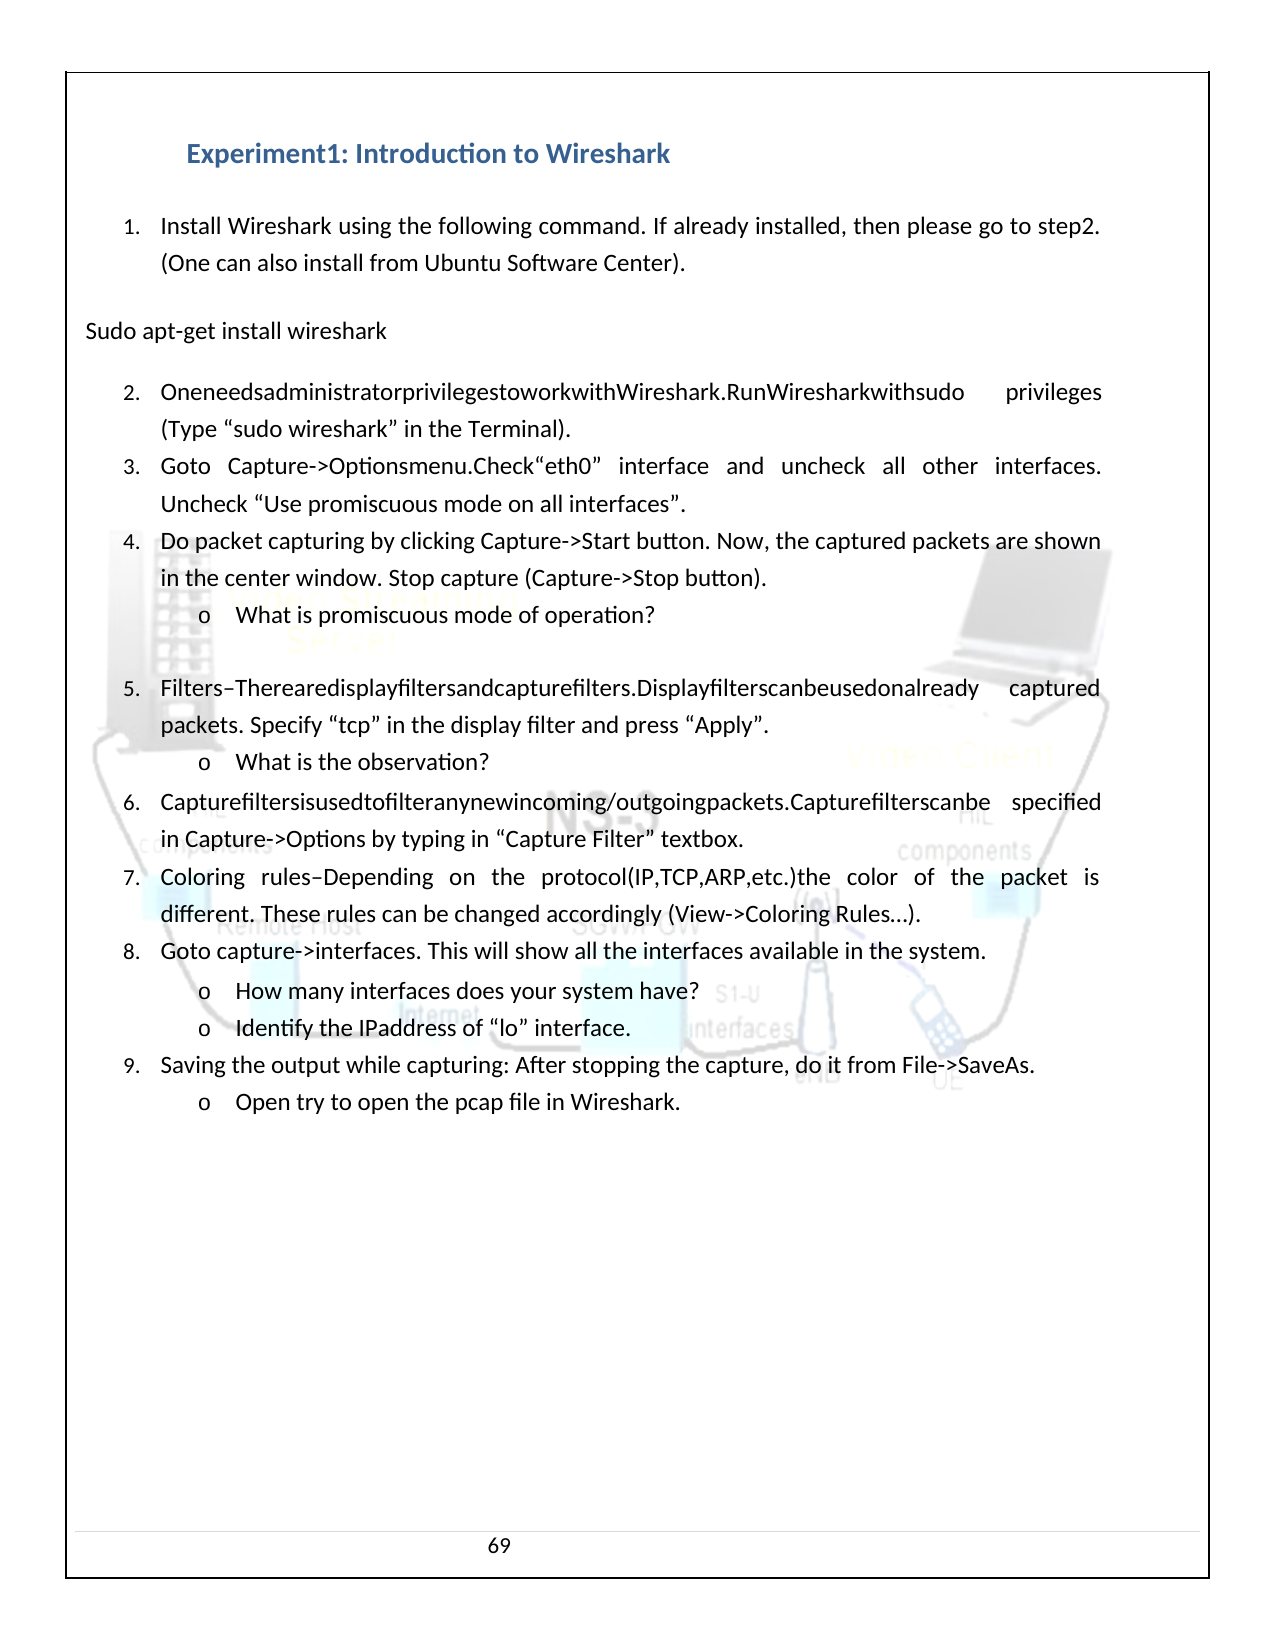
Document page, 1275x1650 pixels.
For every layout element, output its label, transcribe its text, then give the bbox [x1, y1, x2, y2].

list Filters–Therearedisplayfiltersandcapturefilters.Displayfilterscanbeusedonalready captured packets. Specify “tcp” in the display filter and press “Apply”. [123, 672, 1101, 739]
list Do packet capturing by clicking Capture->Start button. Now, the captured packets are shown in the center window. Stop capture (Capture->Stop button). [123, 525, 1102, 593]
list Goto Capture->Optionsmenu.Check“eth0” interface and uncheck all other interfaces. Uncheck “Use promiscuous mode on all interfaces”. [123, 451, 1103, 518]
list Open try to open the pcap file in Wireshark. [198, 1086, 1200, 1117]
list Saving the output while capturing: After stopping the capture, do it from File->SaveAs. [123, 1049, 1200, 1079]
list Goto capture->interfaces. This will show all the interfaces available in the system. [123, 935, 1200, 966]
list Capturefiltersisusedtofilteranynewincoming/outgoingpackets.Capturefilterscanbe specified in Capture->Options by typing in “Capture Filter” textbox. [123, 786, 1103, 854]
list Coloring rules–Depending on the protocol(IP,TCP,ARP,etc.)the color of the packet is different. These rules can be changed accordingly (View->Coloring Rules…). [123, 861, 1100, 928]
list OneneedsadministratorprivilegestoworkwithWireshark.RunWiresharkwithsudo privileges (Type “sudo wireshark” in the Terminal). [123, 376, 1103, 444]
subtitle Experiment1: Introduction to Wireshark [131, 135, 1200, 170]
text Sudo apt-get install wireshark [85, 315, 1200, 346]
list How many interfaces does your system have? [198, 975, 1200, 1006]
list Identify the IPaddress of “lo” interface. [198, 1012, 1200, 1043]
list Install Wireshark using the following command. If already installed, then please go to step2.(One can also install from Ubuntu Software Center). [123, 210, 1102, 278]
list What is promiscuous mode of operation? [198, 599, 1200, 630]
list What is the observation? [198, 746, 1200, 777]
